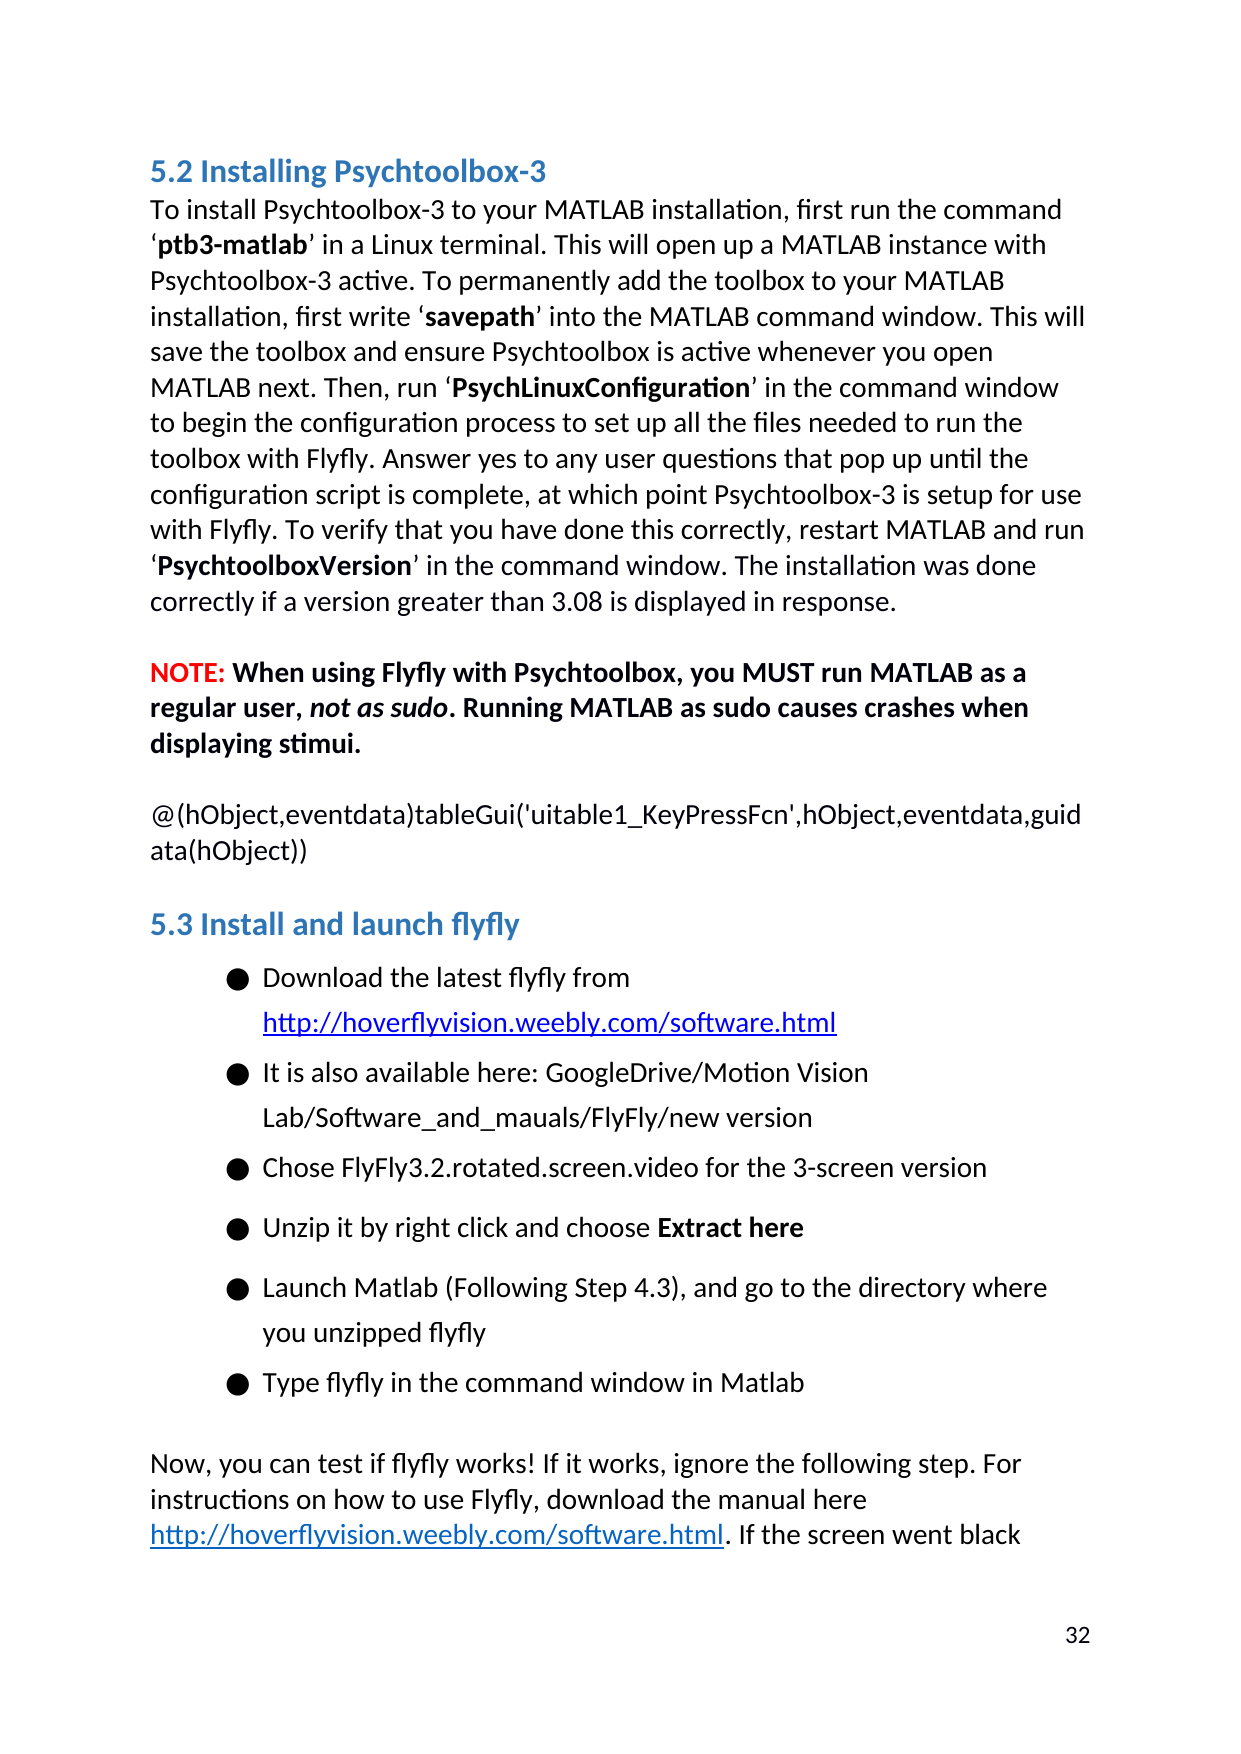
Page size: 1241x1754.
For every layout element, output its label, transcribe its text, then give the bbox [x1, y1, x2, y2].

list Download the latest flyfly from http://hoverflyvision.weebly.com/software.html [225, 944, 1090, 1039]
text 5.2 Installing Psychtoolbox-3 [150, 150, 1090, 191]
list It is also available here: GoogleDrive/Motion Vision Lab/Software_and_mauals/FlyFly/new version [225, 1039, 1090, 1135]
text @(hObject,eventdata)tableGui('uitable1_KeyPressFcn',hObject,eventdata,guidata(hObject)) [150, 796, 1090, 868]
text 5.3 Install and launch flyfly [150, 903, 1090, 944]
list Launch Matlab (Following Step 4.3), and go to the directory where you unzipped flyfly [225, 1254, 1090, 1350]
list Chose FlyFly3.2.rotated.screen.video for the 3-screen version [225, 1135, 1090, 1194]
list Unzip it by right click and choose Extract here [225, 1194, 1090, 1254]
list Type flyfly in the command window in Matlab [225, 1350, 1090, 1409]
text To install Psychtoolbox-3 to your MATLAB installation, first run the command ‘ptb3-matlab’ in a Linux terminal. This will open up a MATLAB instance with Psychtoolbox-3 active. To permanently add the toolbox to your MATLAB installation, first write ‘savepath’ into the MATLAB command window. This will save the toolbox and ensure Psychtoolbox is active whenever you open MATLAB next. Then, run ‘PsychLinuxConfiguration’ in the command window to begin the configuration process to set up all the files needed to run the toolbox with Flyfly. Answer yes to any user questions that pop up until the configuration script is complete, at which point Psychtoolbox-3 is setup for use with Flyfly. To verify that you have done this correctly, restart MATLAB and run ‘PsychtoolboxVersion’ in the command window. The installation was done correctly if a version greater than 3.08 is displayed in response. [150, 191, 1090, 618]
text NOTE: When using Flyfly with Psychtoolbox, you MUST run MATLAB as a regular user, not as sudo. Running MATLAB as sudo causes crashes when displaying stimui. [150, 654, 1090, 761]
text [150, 1445, 1090, 1552]
